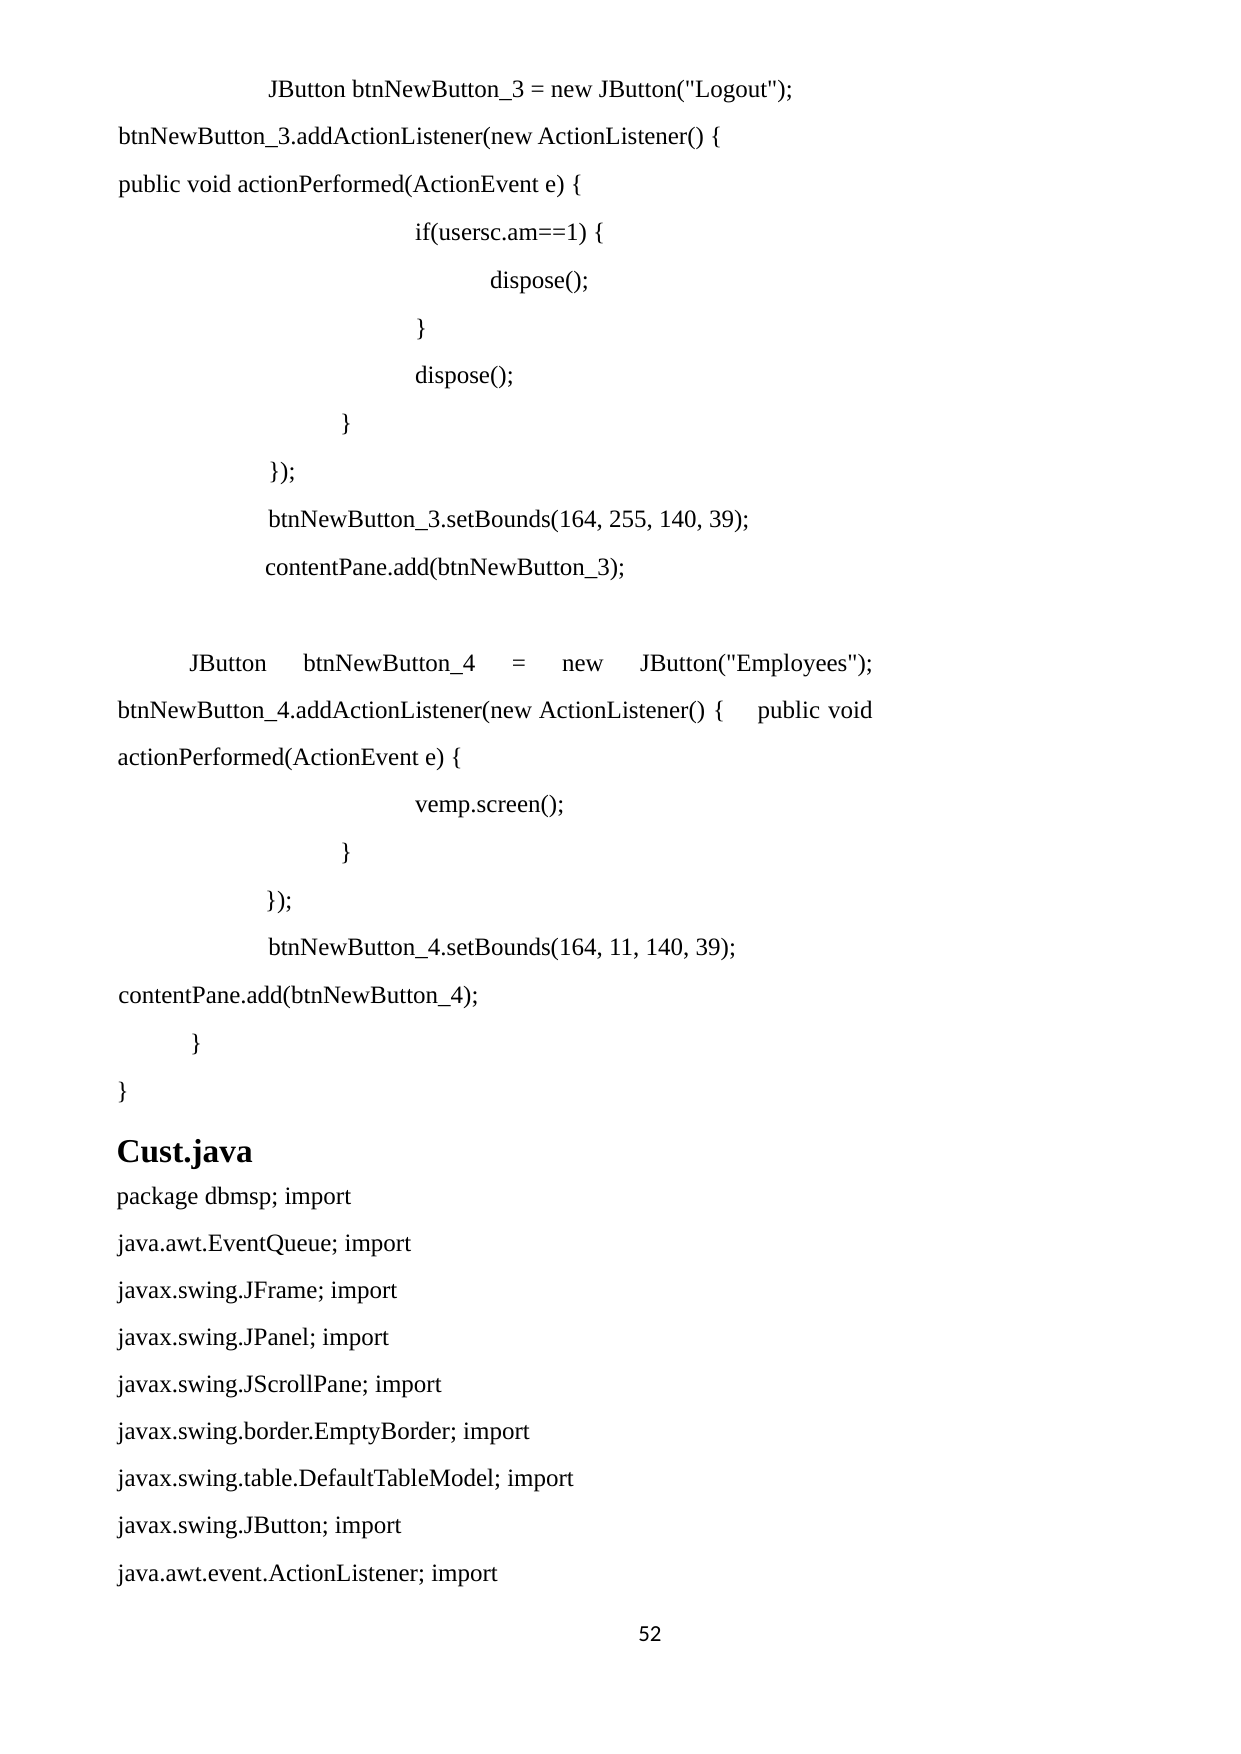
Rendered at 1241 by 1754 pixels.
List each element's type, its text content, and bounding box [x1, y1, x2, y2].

text }); [268, 456, 1183, 485]
text if(usersc.am==1) { [116, 217, 1189, 246]
text dispose(); [118, 360, 1189, 389]
text vemp.screen(); [116, 789, 1189, 818]
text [116, 1181, 576, 1586]
text } [116, 1076, 1183, 1105]
text } [116, 1028, 1189, 1057]
text JButton btnNewButton_4 = new JButton("Employees"); btnNewButton_4.addActionListener(new ActionListener() { public void actionPerformed(ActionEvent e) { [116, 648, 873, 771]
text dispose(); [116, 265, 1189, 293]
text btnNewButton_3.setBounds(164, 255, 140, 39); [268, 504, 1183, 533]
text contentPane.add(btnNewButton_3); [116, 552, 1189, 580]
text btnNewButton_4.setBounds(164, 11, 140, 39); contentPane.add(btnNewButton_4); [116, 932, 1103, 1009]
text }); [116, 885, 1189, 913]
subtitle Cust.java [116, 1132, 1189, 1170]
text } [118, 313, 1189, 341]
text } [118, 408, 1189, 437]
text } [116, 837, 1189, 866]
text JButton btnNewButton_3 = new JButton("Logout"); btnNewButton_3.addActionListener(new ActionListener() { public void actionPerformed(ActionEvent e) { [116, 74, 943, 198]
